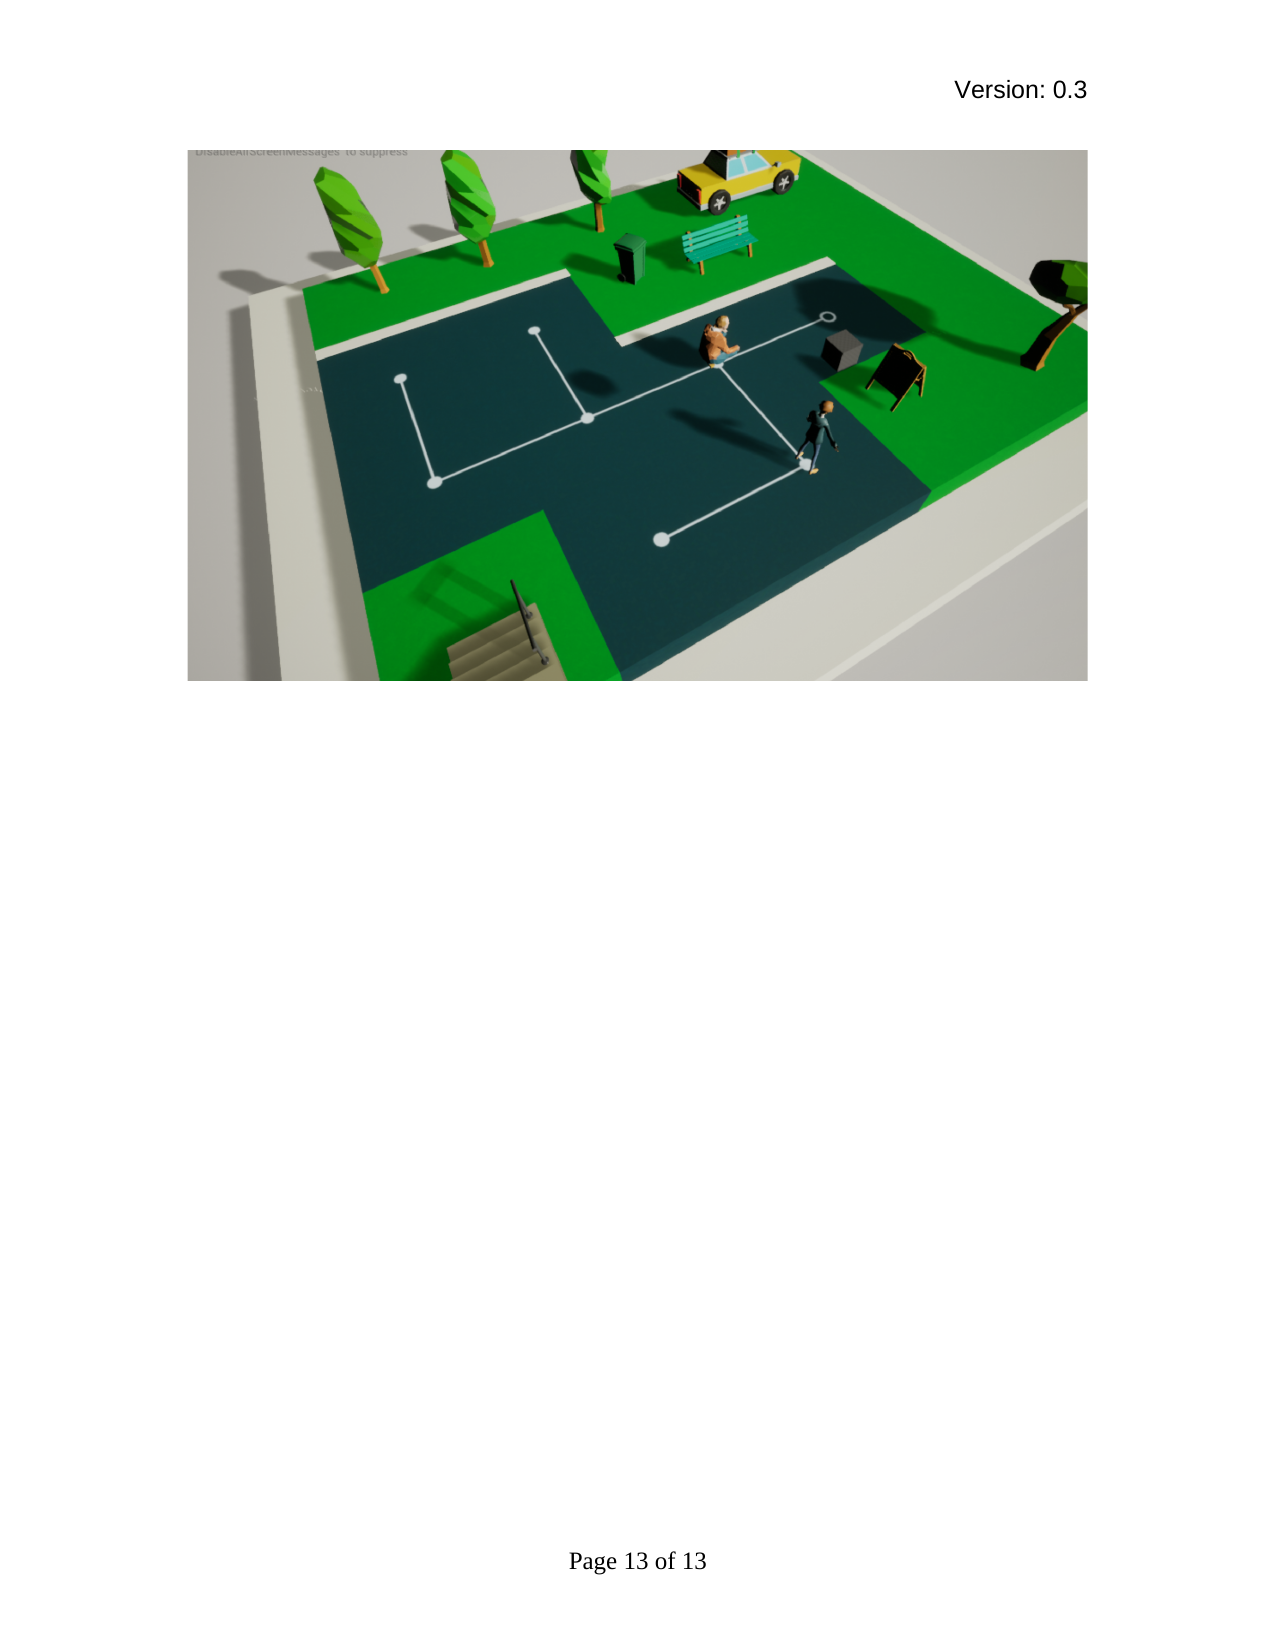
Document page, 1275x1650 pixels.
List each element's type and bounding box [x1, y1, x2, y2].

picture [187, 150, 1088, 681]
